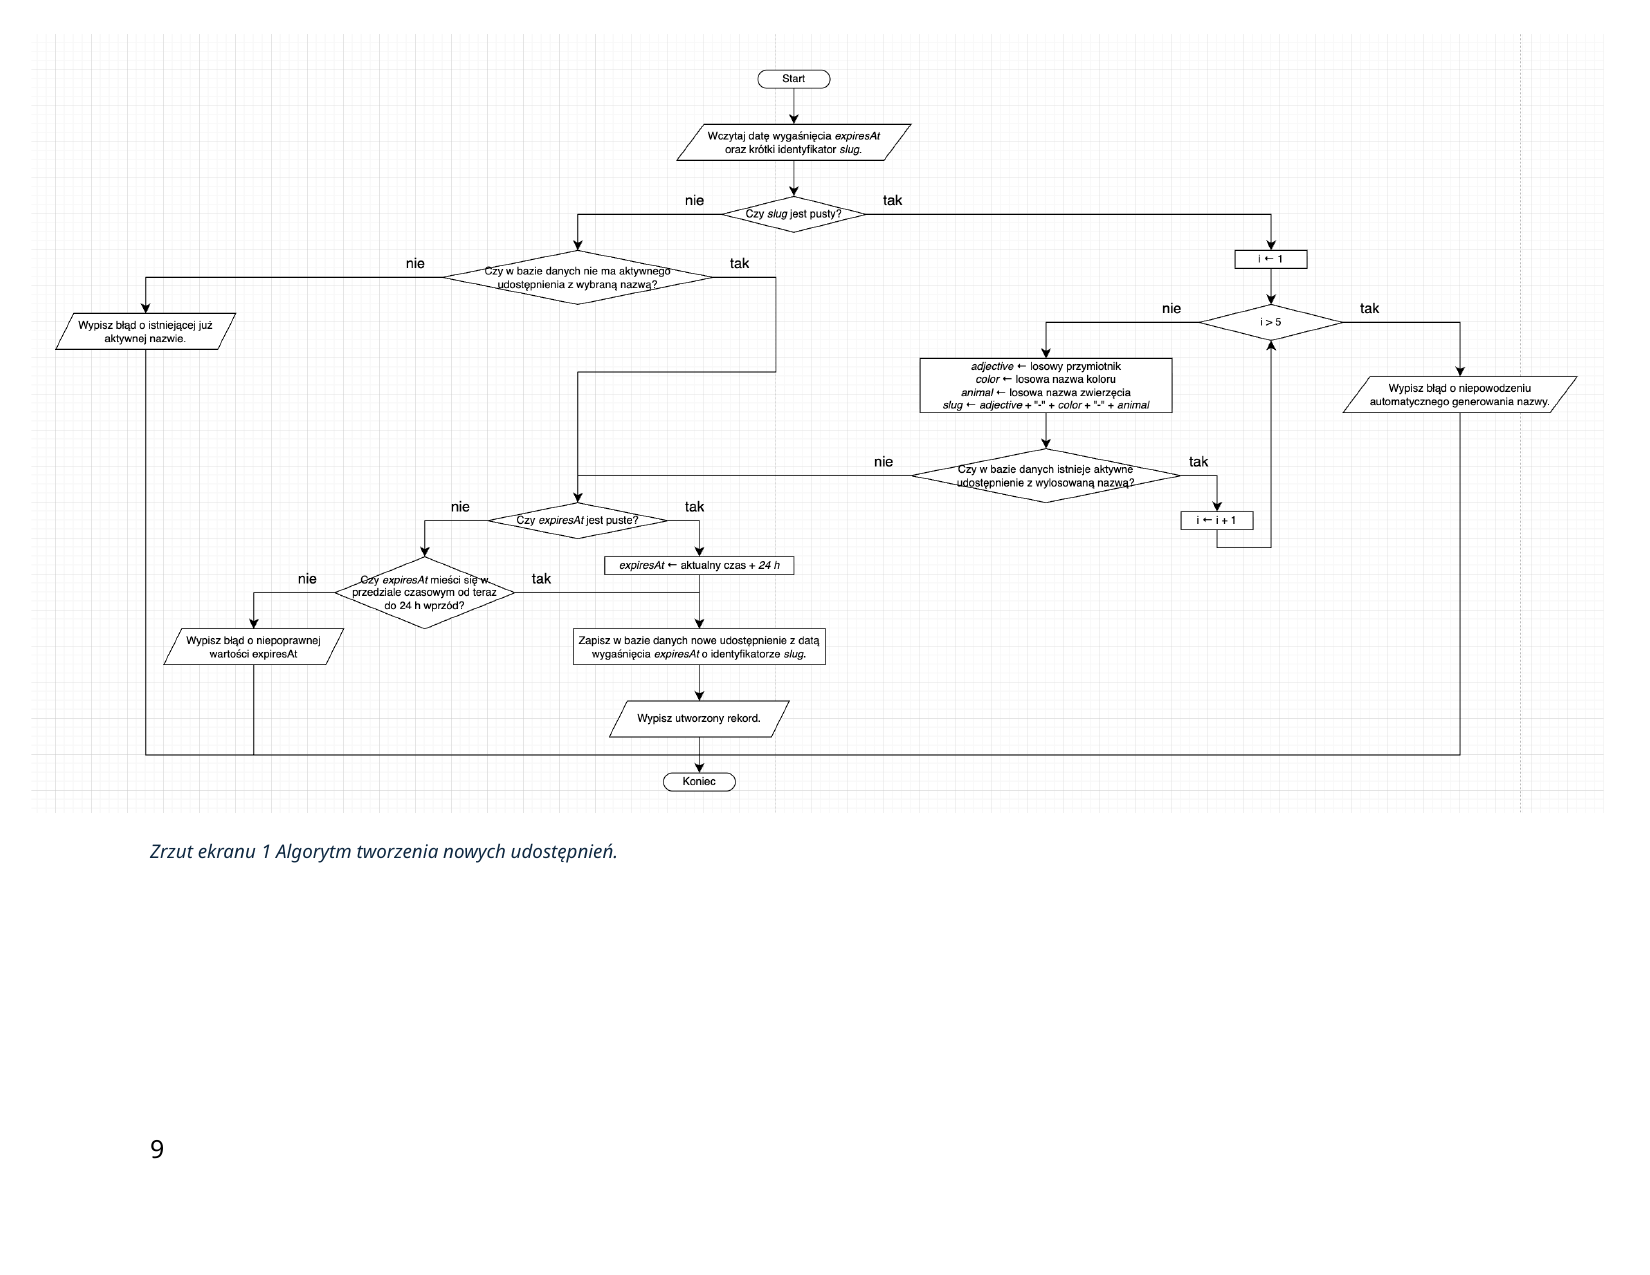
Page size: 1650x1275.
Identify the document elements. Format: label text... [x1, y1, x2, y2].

text Zrzut ekranu 1 Algorytm tworzenia nowych udostępnień. [150, 813, 1500, 863]
picture [31, 33, 1604, 813]
